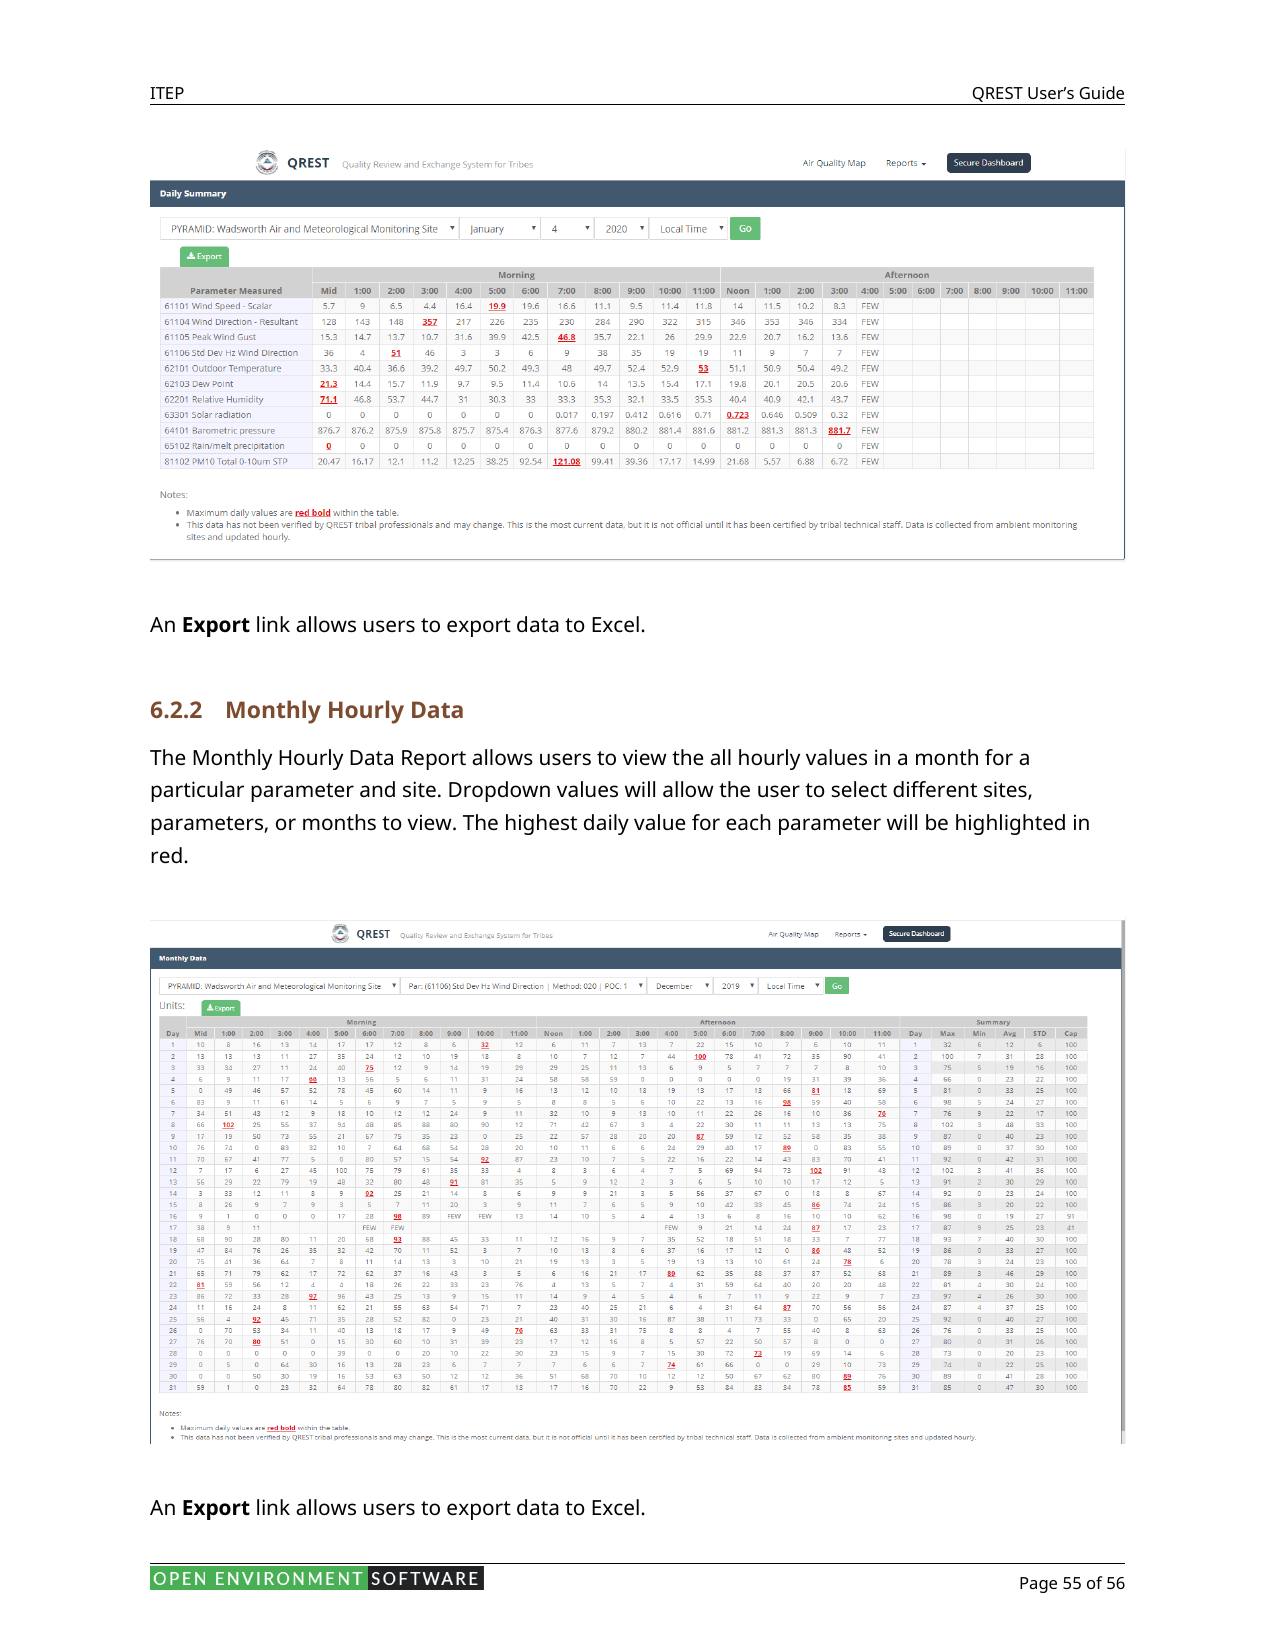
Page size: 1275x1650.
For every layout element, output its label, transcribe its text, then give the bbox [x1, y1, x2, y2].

picture [150, 150, 1125, 562]
text An Export link allows users to export data to Excel. [150, 1493, 1125, 1522]
text The Monthly Hourly Data Report allows users to view the all hourly values in a month for a particular parameter and site. Dropdown values will allow the user to select different sites, parameters, or months to view. The highest daily value for each parameter will be highlighted in red. [150, 743, 1125, 869]
text An Export link allows users to export data to Excel. [150, 611, 1125, 639]
picture [150, 918, 1125, 1444]
subtitle Monthly Hourly Data [150, 694, 1125, 726]
picture [150, 1566, 484, 1590]
